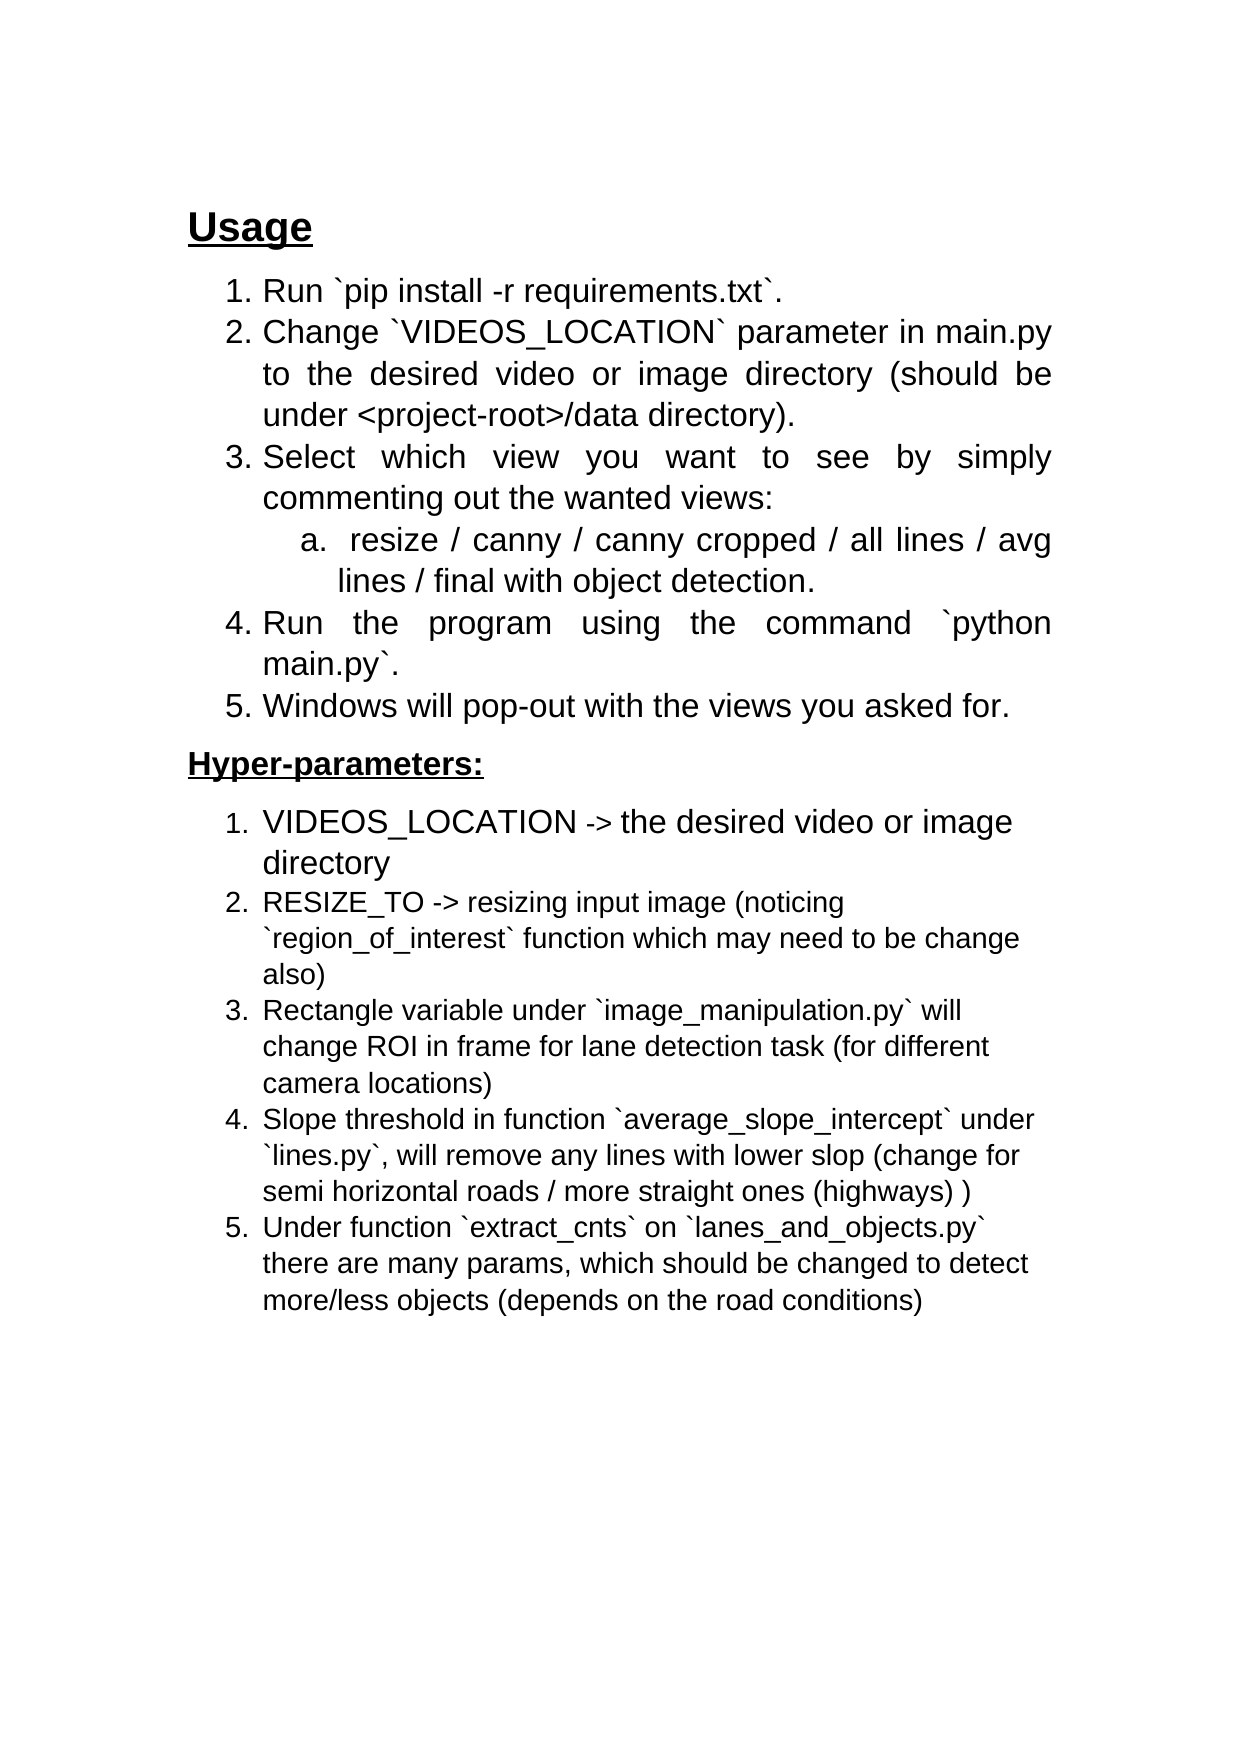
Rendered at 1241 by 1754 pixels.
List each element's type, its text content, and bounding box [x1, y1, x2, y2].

list Run the program using the command `python main.py`. [225, 603, 1053, 683]
list Slope threshold in function `average_slope_intercept` under `lines.py`, will remove any lines with lower slop (change for semi horizontal roads / more straight ones (highways) ) [225, 1102, 1053, 1208]
text Usage [187, 203, 1053, 251]
list Select which view you want to see by simply commenting out the wanted views: [225, 437, 1053, 517]
list RESIZE_TO -> resizing input image (noticing `region_of_interest` function which may need to be change also) [225, 885, 1053, 991]
list Change `VIDEOS_LOCATION` parameter in main.py to the desired video or image directory (should be under <project-root>/data directory). [225, 313, 1053, 434]
list Under function `extract_cnts` on `lanes_and_objects.py` there are many params, which should be changed to detect more/less objects (depends on the road conditions) [225, 1210, 1053, 1316]
text Hyper-parameters: [187, 744, 1053, 782]
list Rectangle variable under `image_manipulation.py` will change ROI in frame for lane detection task (for different camera locations) [225, 993, 1053, 1099]
list Windows will pop-out with the views you asked for. [225, 686, 1053, 724]
list Run `pip install -r requirements.txt`. [225, 271, 1053, 309]
list resize / canny / canny cropped / all lines / avg lines / final with object detection. [300, 520, 1053, 600]
list VIDEOS_LOCATION -> the desired video or image directory [225, 802, 1053, 882]
